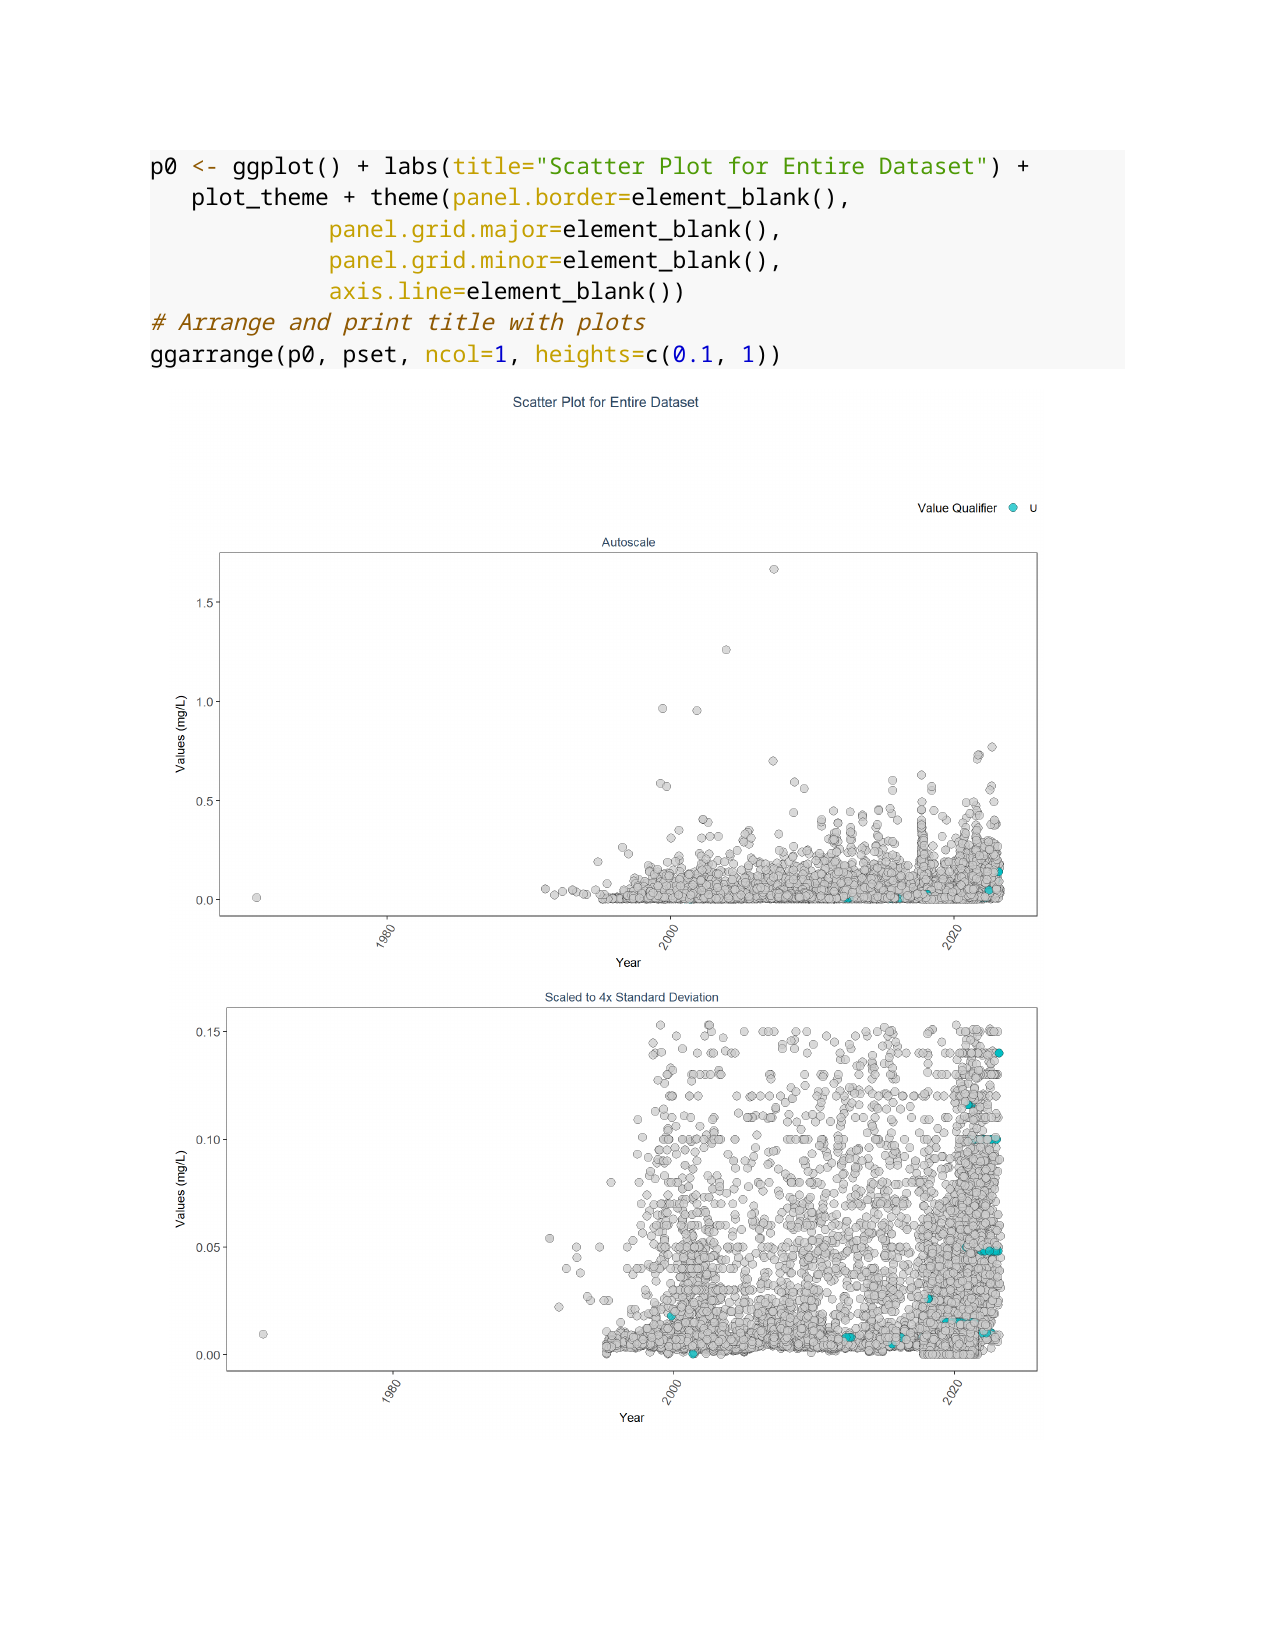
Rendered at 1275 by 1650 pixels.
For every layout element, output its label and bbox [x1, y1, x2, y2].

text [150, 150, 1125, 369]
picture [168, 389, 1044, 1440]
